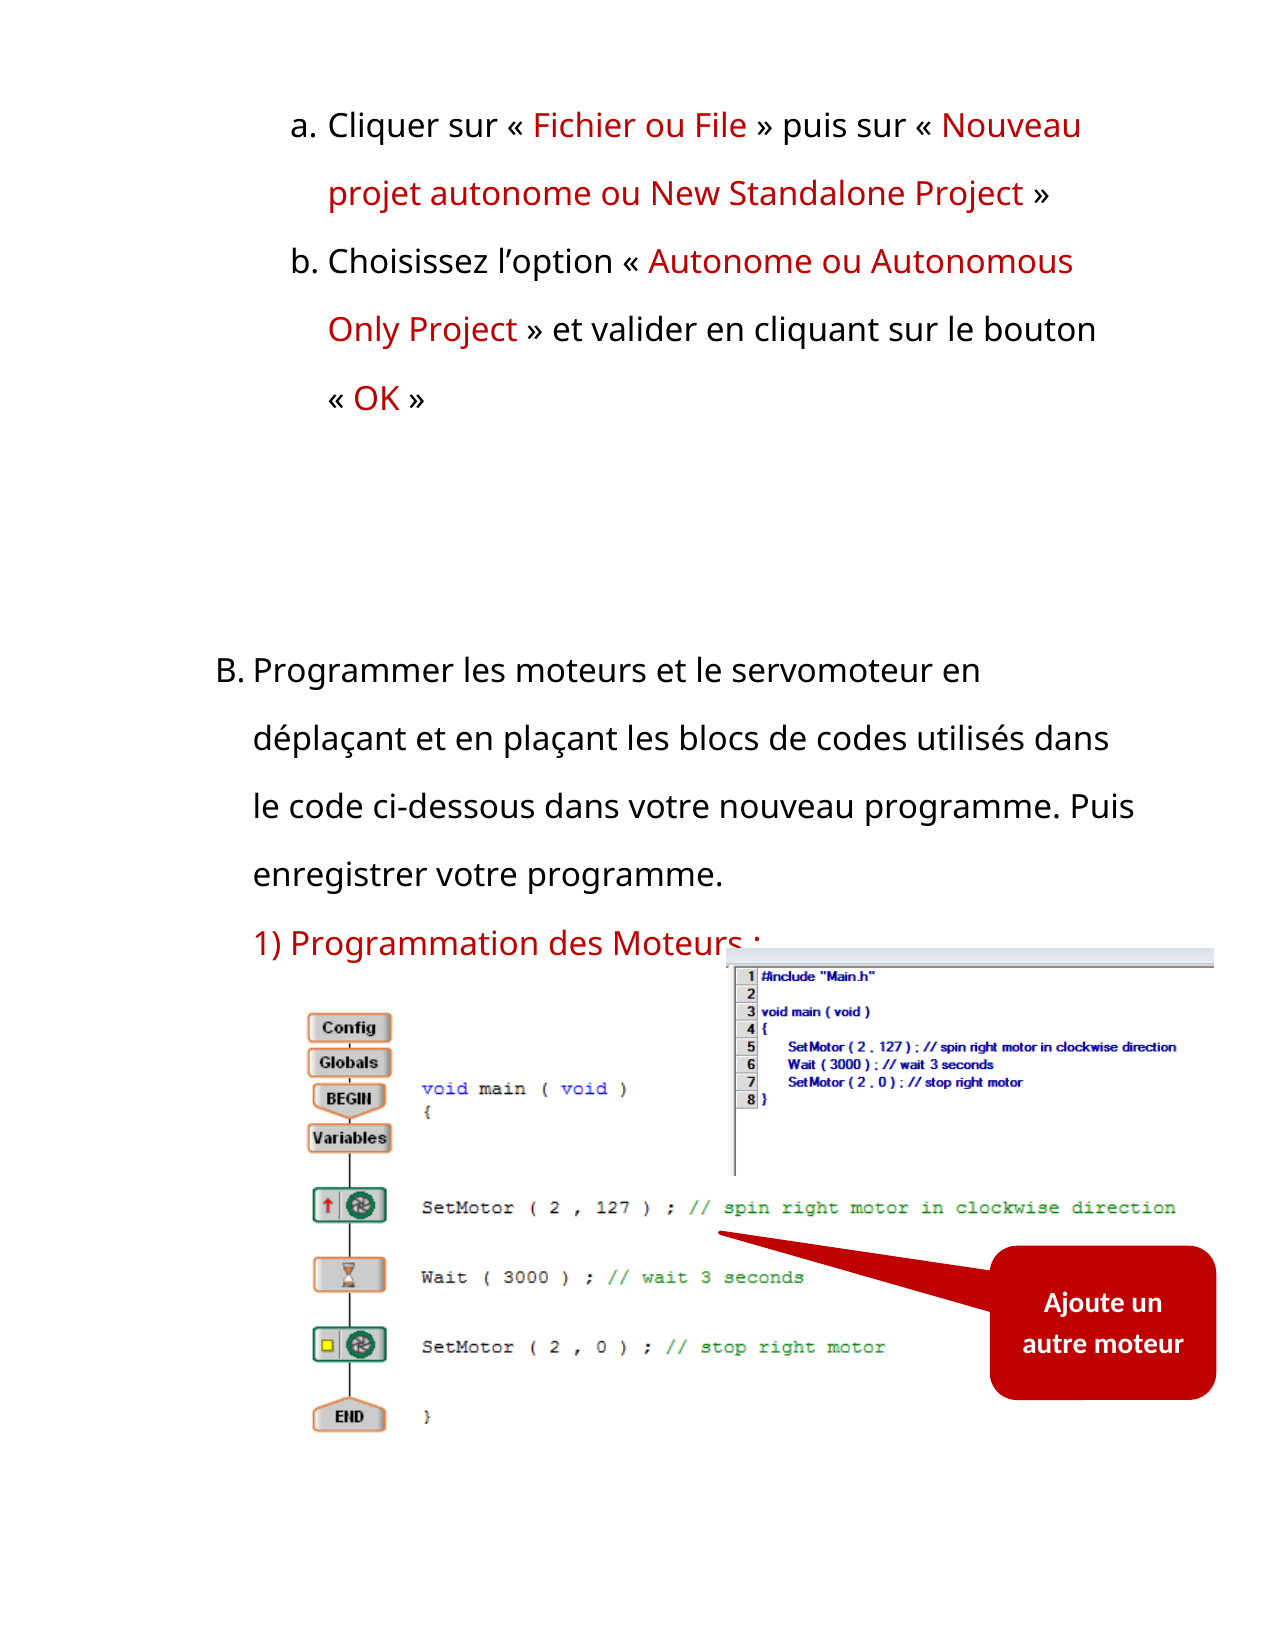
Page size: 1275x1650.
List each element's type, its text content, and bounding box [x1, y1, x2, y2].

list Programmer les moteurs et le servomoteur en déplaçant et en plaçant les blocs de codes utilisés dans le code ci-dessous dans votre nouveau programme. Puis enregistrer votre programme. [215, 647, 1137, 897]
list Cliquer sur « Fichier ou File » puis sur « Nouveau projet autonome ou New Standalone Project » [290, 102, 1137, 215]
text 1) Programmation des Moteurs : [252, 919, 1137, 965]
picture [252, 948, 1215, 1482]
list Choisissez l’option « Autonome ou Autonomous Only Project » et valider en cliquant sur le bouton « OK » [290, 238, 1137, 420]
